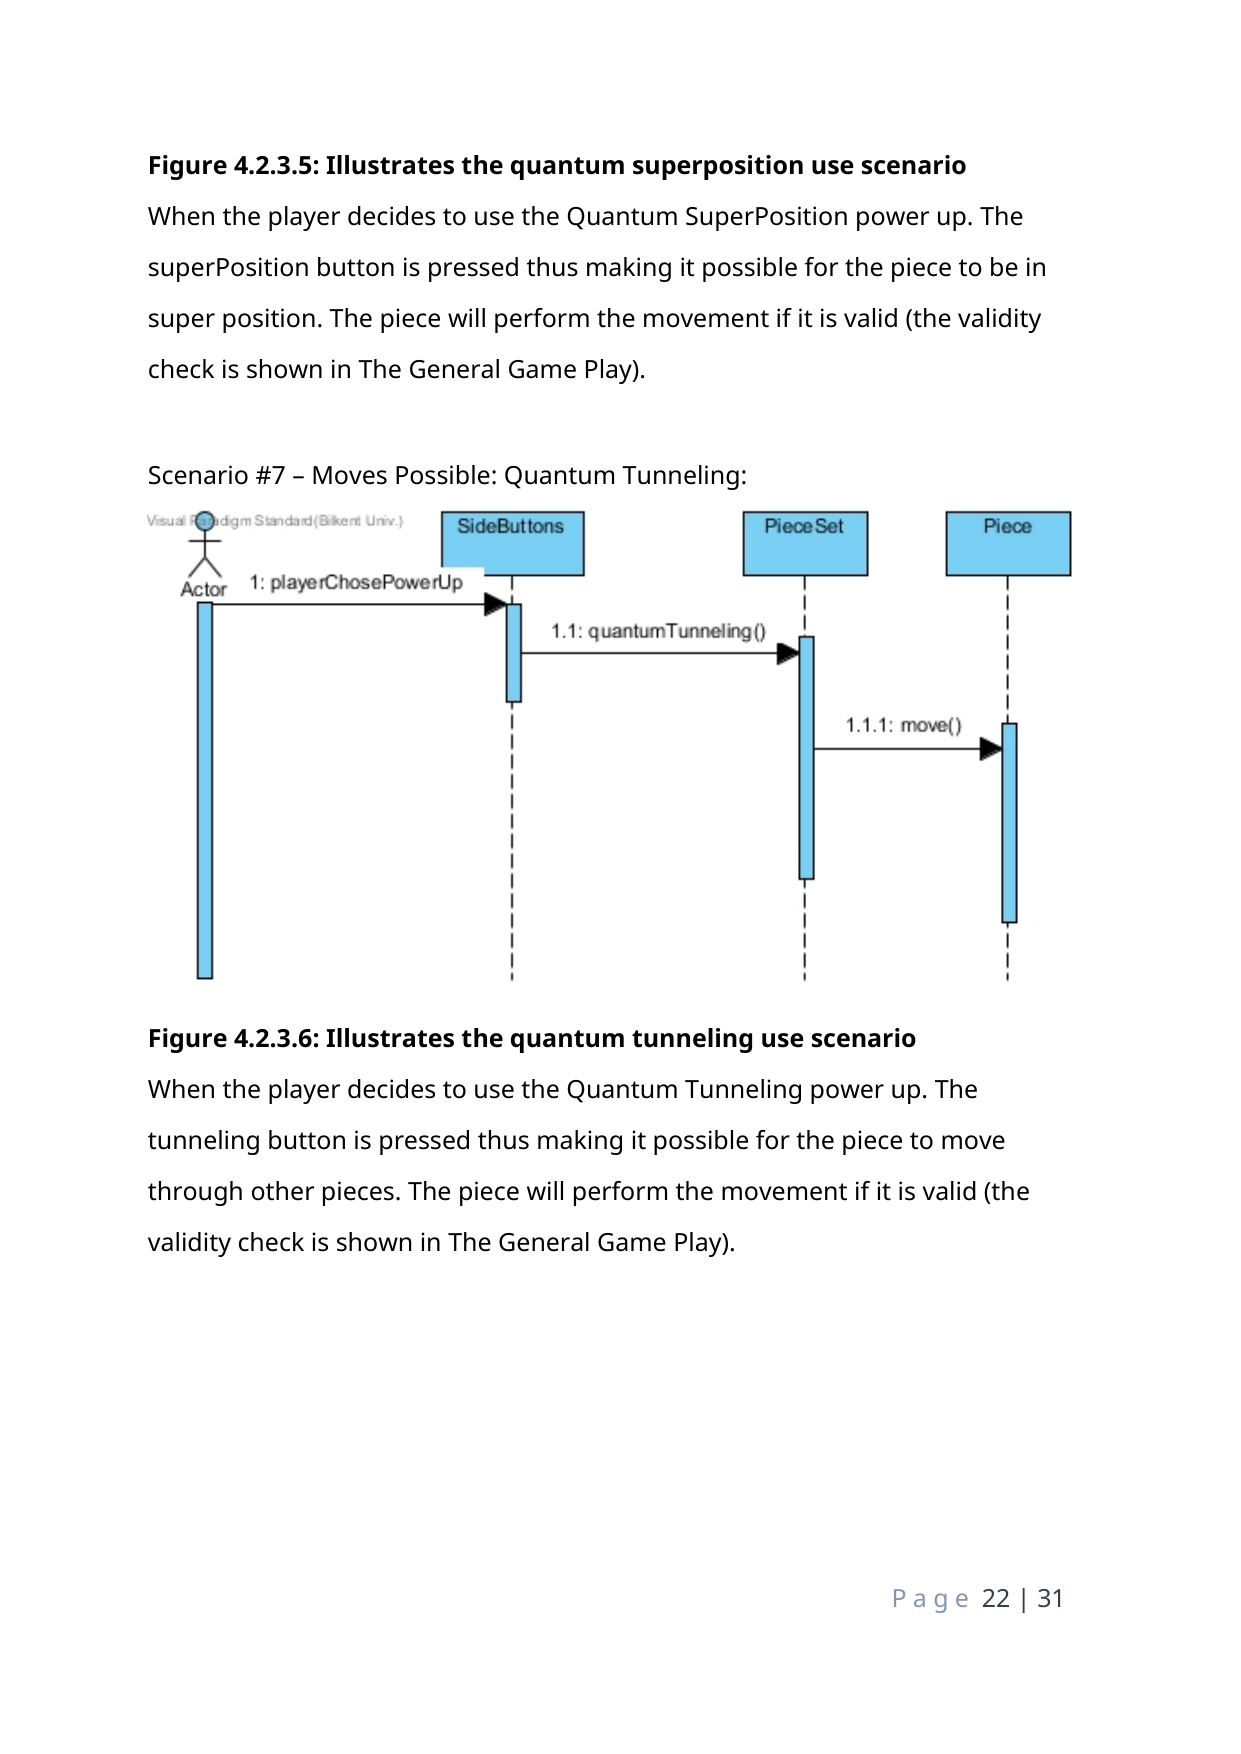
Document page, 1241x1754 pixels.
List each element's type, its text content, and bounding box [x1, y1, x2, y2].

text Figure 4.2.3.6: Illustrates the quantum tunneling use scenario [148, 1020, 1093, 1054]
subtitle Scenario #7 – Moves Possible: Quantum Tunneling: [148, 458, 1093, 492]
text Figure 4.2.3.5: Illustrates the quantum superposition use scenario [148, 148, 1093, 182]
text When the player decides to use the Quantum Tunneling power up. The tunneling button is pressed thus making it possible for the piece to move through other pieces. The piece will perform the movement if it is valid (the validity check is shown in The General Game Play). [148, 1071, 1093, 1258]
picture [147, 508, 1079, 987]
text When the player decides to use the Quantum SuperPosition power up. The superPosition button is pressed thus making it possible for the piece to be in super position. The piece will perform the movement if it is valid (the validity check is shown in The General Game Play). [148, 199, 1093, 386]
